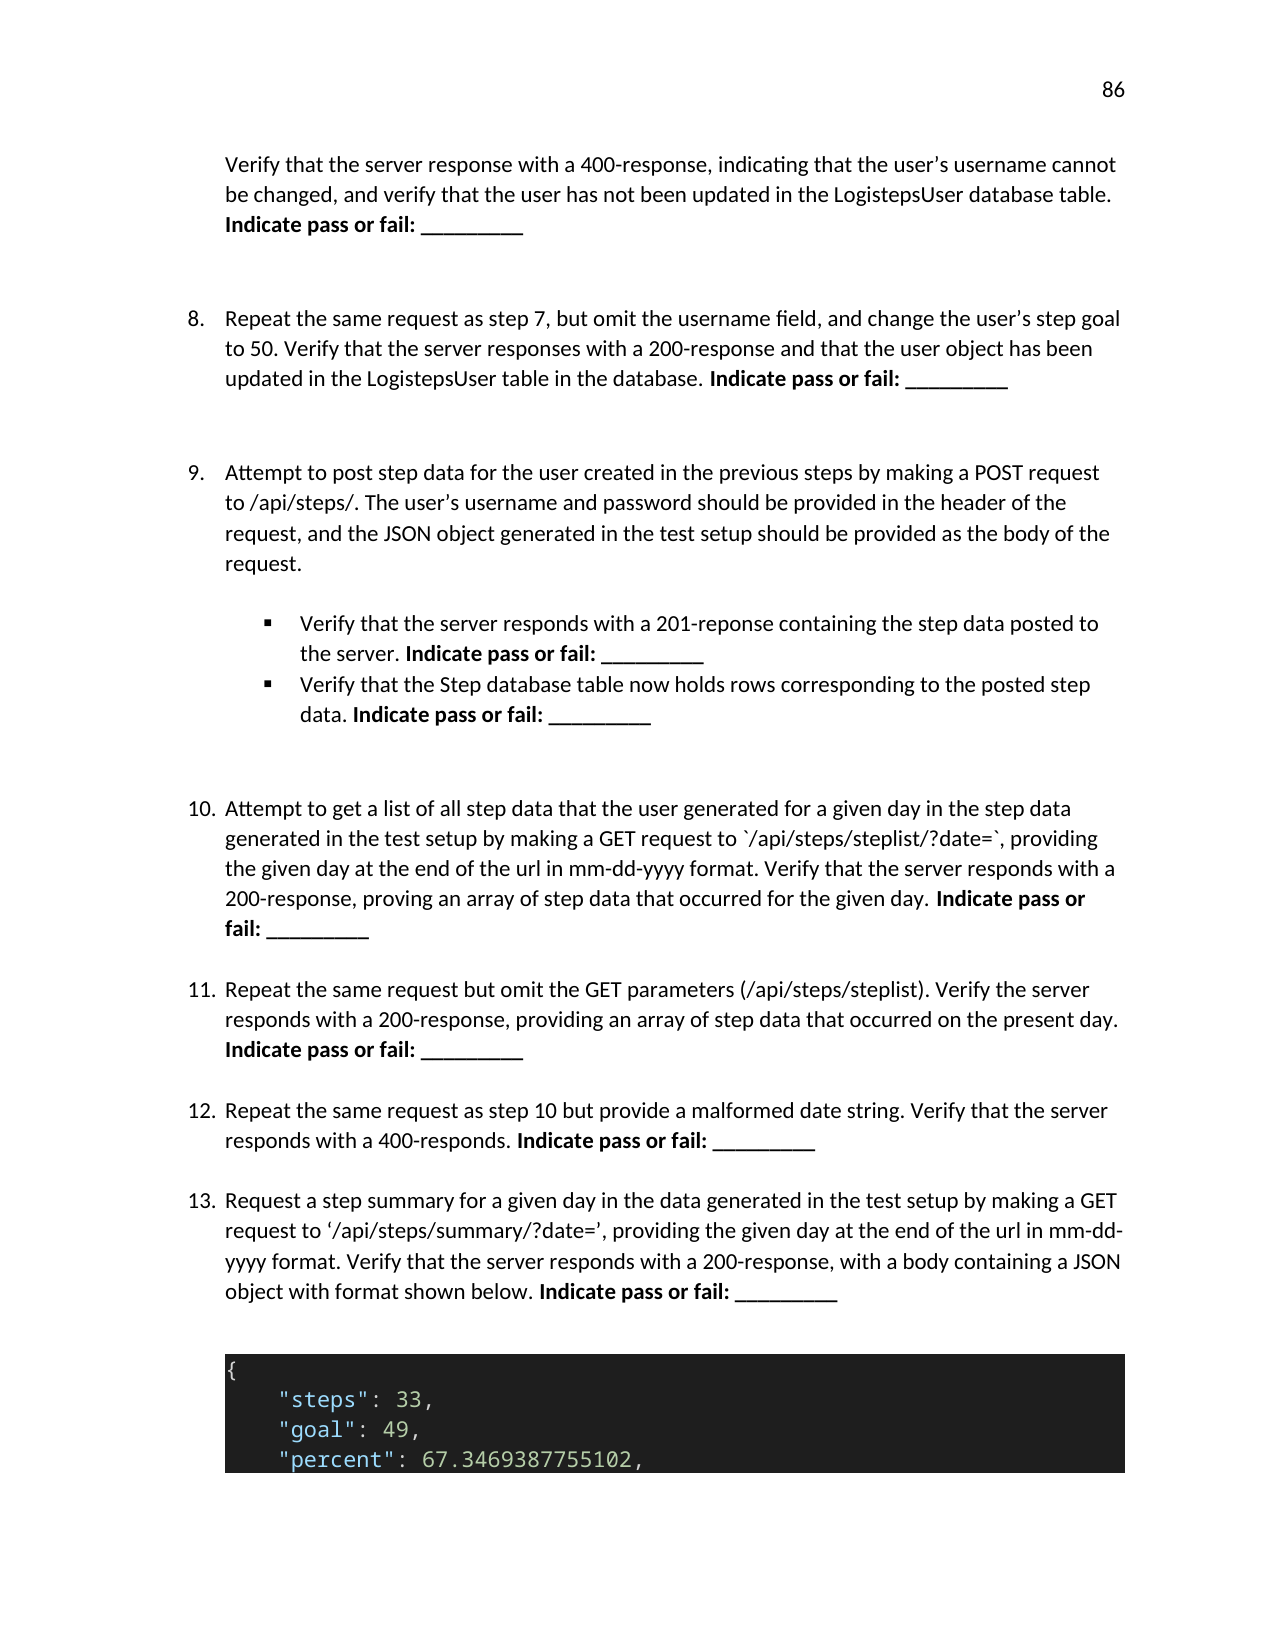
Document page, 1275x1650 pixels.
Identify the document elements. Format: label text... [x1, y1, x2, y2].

list Verify that the Step database table now holds rows corresponding to the posted step data. Indicate pass or fail: _________ [262, 670, 1125, 728]
list Attempt to post step data for the user created in the previous steps by making a POST request to /api/steps/. The user’s username and password should be provided in the header of the request, and the JSON object generated in the test setup should be provided as the body of the request. [187, 458, 1125, 577]
text "steps": 33, [225, 1384, 1125, 1414]
list Attempt to get a list of all step data that the user generated for a given day in the step data generated in the test setup by making a GET request to `/api/steps/steplist/?date=`, providing the given day at the end of the url in mm-dd-yyyy format. Verify that the server responds with a 200-response, proving an array of step data that occurred for the given day. Indicate pass or fail: _________ [187, 794, 1125, 943]
text Verify that the server response with a 400-response, indicating that the user’s username cannot be changed, and verify that the user has not been updated in the LogistepsUser database table. Indicate pass or fail: _________ [225, 150, 1125, 238]
list Repeat the same request but omit the GET parameters (/api/steps/steplist). Verify the server responds with a 200-response, providing an array of step data that occurred on the present day. Indicate pass or fail: _________ [187, 975, 1125, 1063]
list Request a step summary for a given day in the data generated in the test setup by making a GET request to ‘/api/steps/summary/?date=’, providing the given day at the end of the url in mm-dd-yyyy format. Verify that the server responds with a 200-response, with a body containing a JSON object with format shown below. Indicate pass or fail: _________ [187, 1186, 1125, 1305]
list Repeat the same request as step 10 but provide a malformed date string. Verify that the server responds with a 400-responds. Indicate pass or fail: _________ [187, 1096, 1125, 1154]
text { [225, 1354, 1125, 1384]
text "goal": 49, [225, 1414, 1125, 1443]
list Repeat the same request as step 7, but omit the username field, and change the user’s step goal to 50. Verify that the server responses with a 200-response and that the user object has been updated in the LogistepsUser table in the database. Indicate pass or fail: _________ [187, 304, 1125, 393]
text "percent": 67.3469387755102, [225, 1443, 1125, 1473]
list Verify that the server responds with a 201-reponse containing the step data posted to the server. Indicate pass or fail: _________ [262, 609, 1125, 668]
